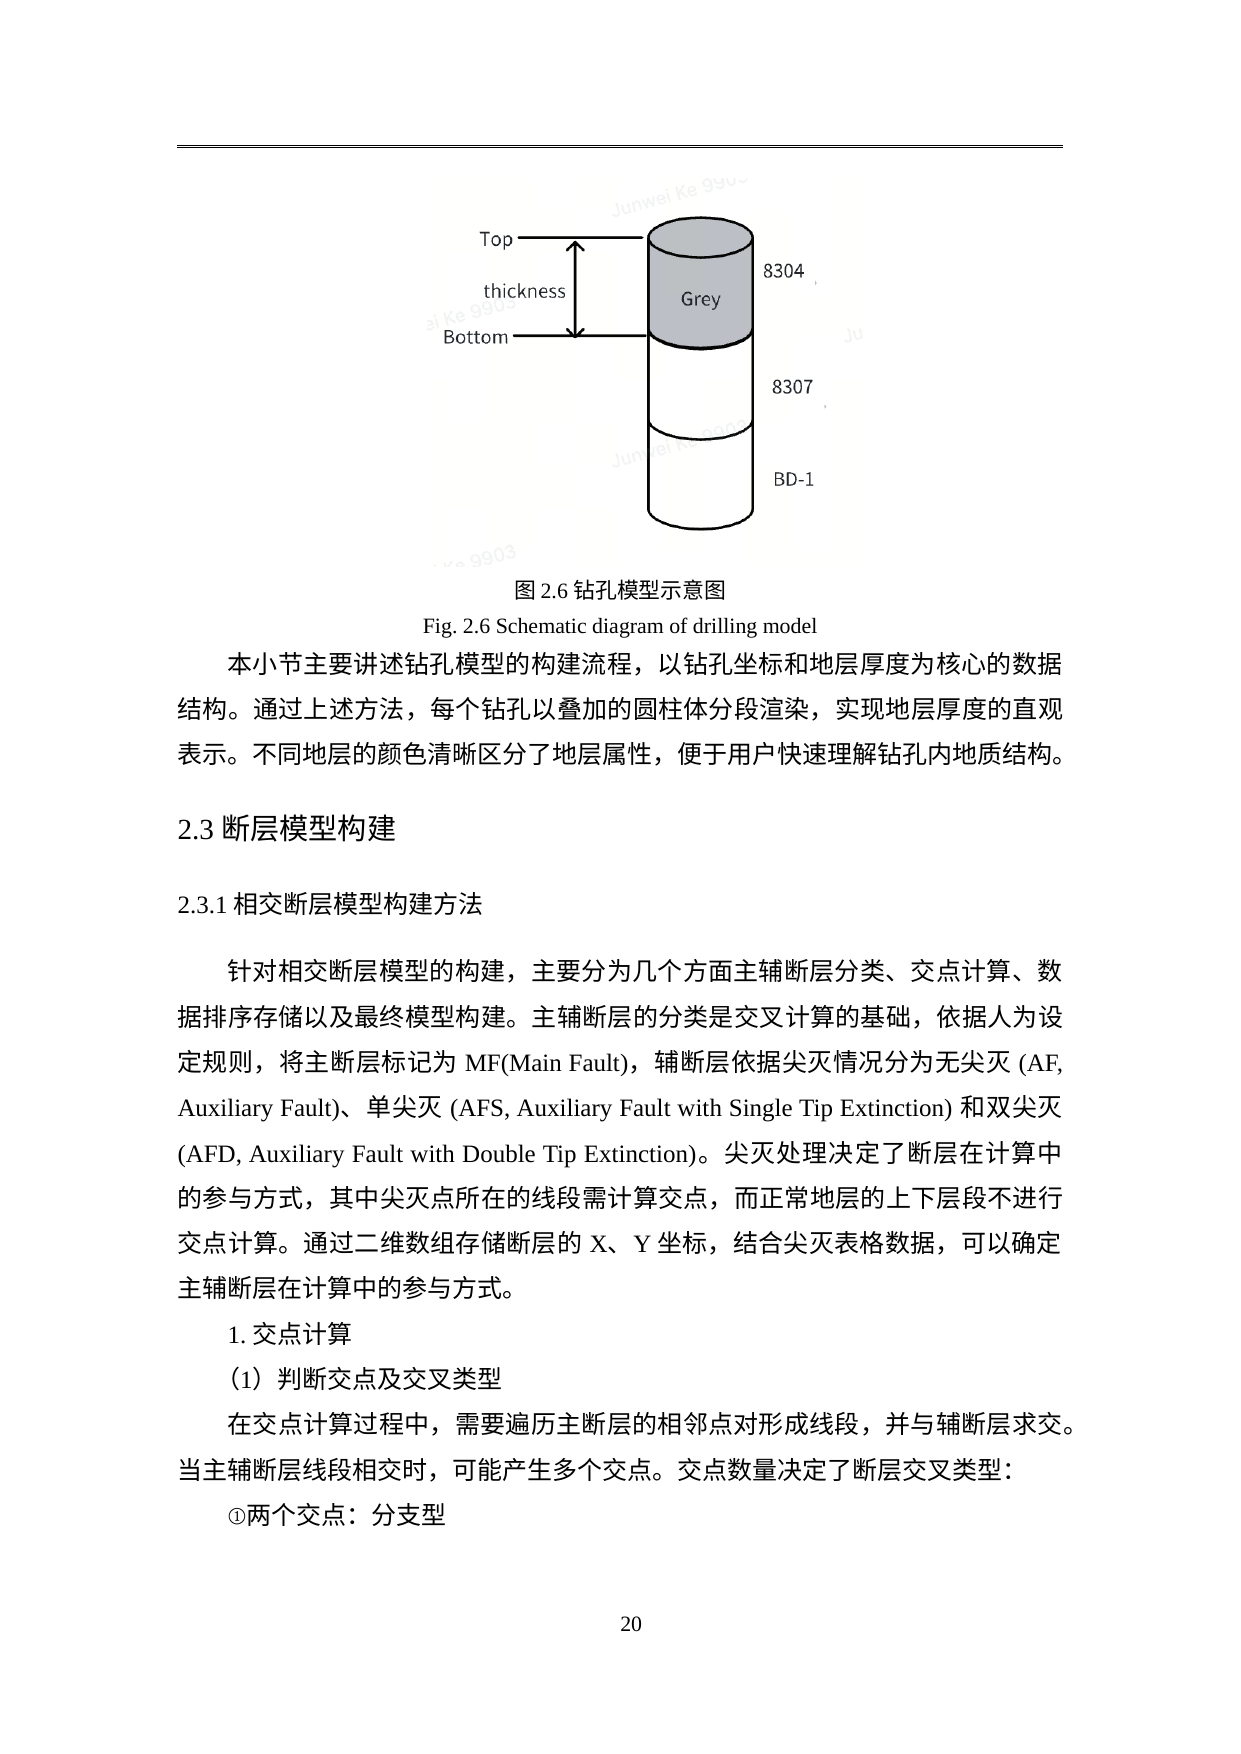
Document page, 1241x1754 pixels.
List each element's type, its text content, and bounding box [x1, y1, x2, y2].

text Fig. 2.6 Schematic diagram of drilling model [177, 613, 1063, 638]
text 2.3 断层模型构建 [177, 805, 1063, 847]
text 本小节主要讲述钻孔模型的构建流程，以钻孔坐标和地层厚度为核心的数据结构。通过上述方法，每个钻孔以叠加的圆柱体分段渲染，实现地层厚度的直观表示。不同地层的颜色清晰区分了地层属性，便于用户快速理解钻孔内地质结构。 [177, 644, 1063, 771]
text 图2.6 钻孔模型示意图 [177, 573, 1063, 605]
picture [427, 178, 864, 567]
text 1. 交点计算 [177, 1314, 1063, 1351]
text ①两个交点：分支型 [177, 1496, 1063, 1532]
text 在交点计算过程中，需要遍历主断层的相邻点对形成线段，并与辅断层求交。当主辅断层线段相交时，可能产生多个交点。交点数量决定了断层交叉类型： [177, 1405, 1063, 1486]
text （1）判断交点及交叉类型 [177, 1359, 1063, 1396]
text 2.3.1 相交断层模型构建方法 [177, 885, 1063, 921]
text 针对相交断层模型的构建，主要分为几个方面主辅断层分类、交点计算、数据排序存储以及最终模型构建。主辅断层的分类是交叉计算的基础，依据人为设定规则，将主断层标记为 MF(Main Fault)，辅断层依据尖灭情况分为无尖灭 (AF, Auxiliary Fault)、单尖灭 (AFS, Auxiliary Fault with Single Tip Extinction) 和双尖灭 (AFD, Auxiliary Fault with Double Tip Extinction)。尖灭处理决定了断层在计算中的参与方式，其中尖灭点所在的线段需计算交点，而正常地层的上下层段不进行交点计算。通过二维数组存储断层的 X、Y 坐标，结合尖灭表格数据，可以确定主辅断层在计算中的参与方式。 [177, 952, 1063, 1305]
